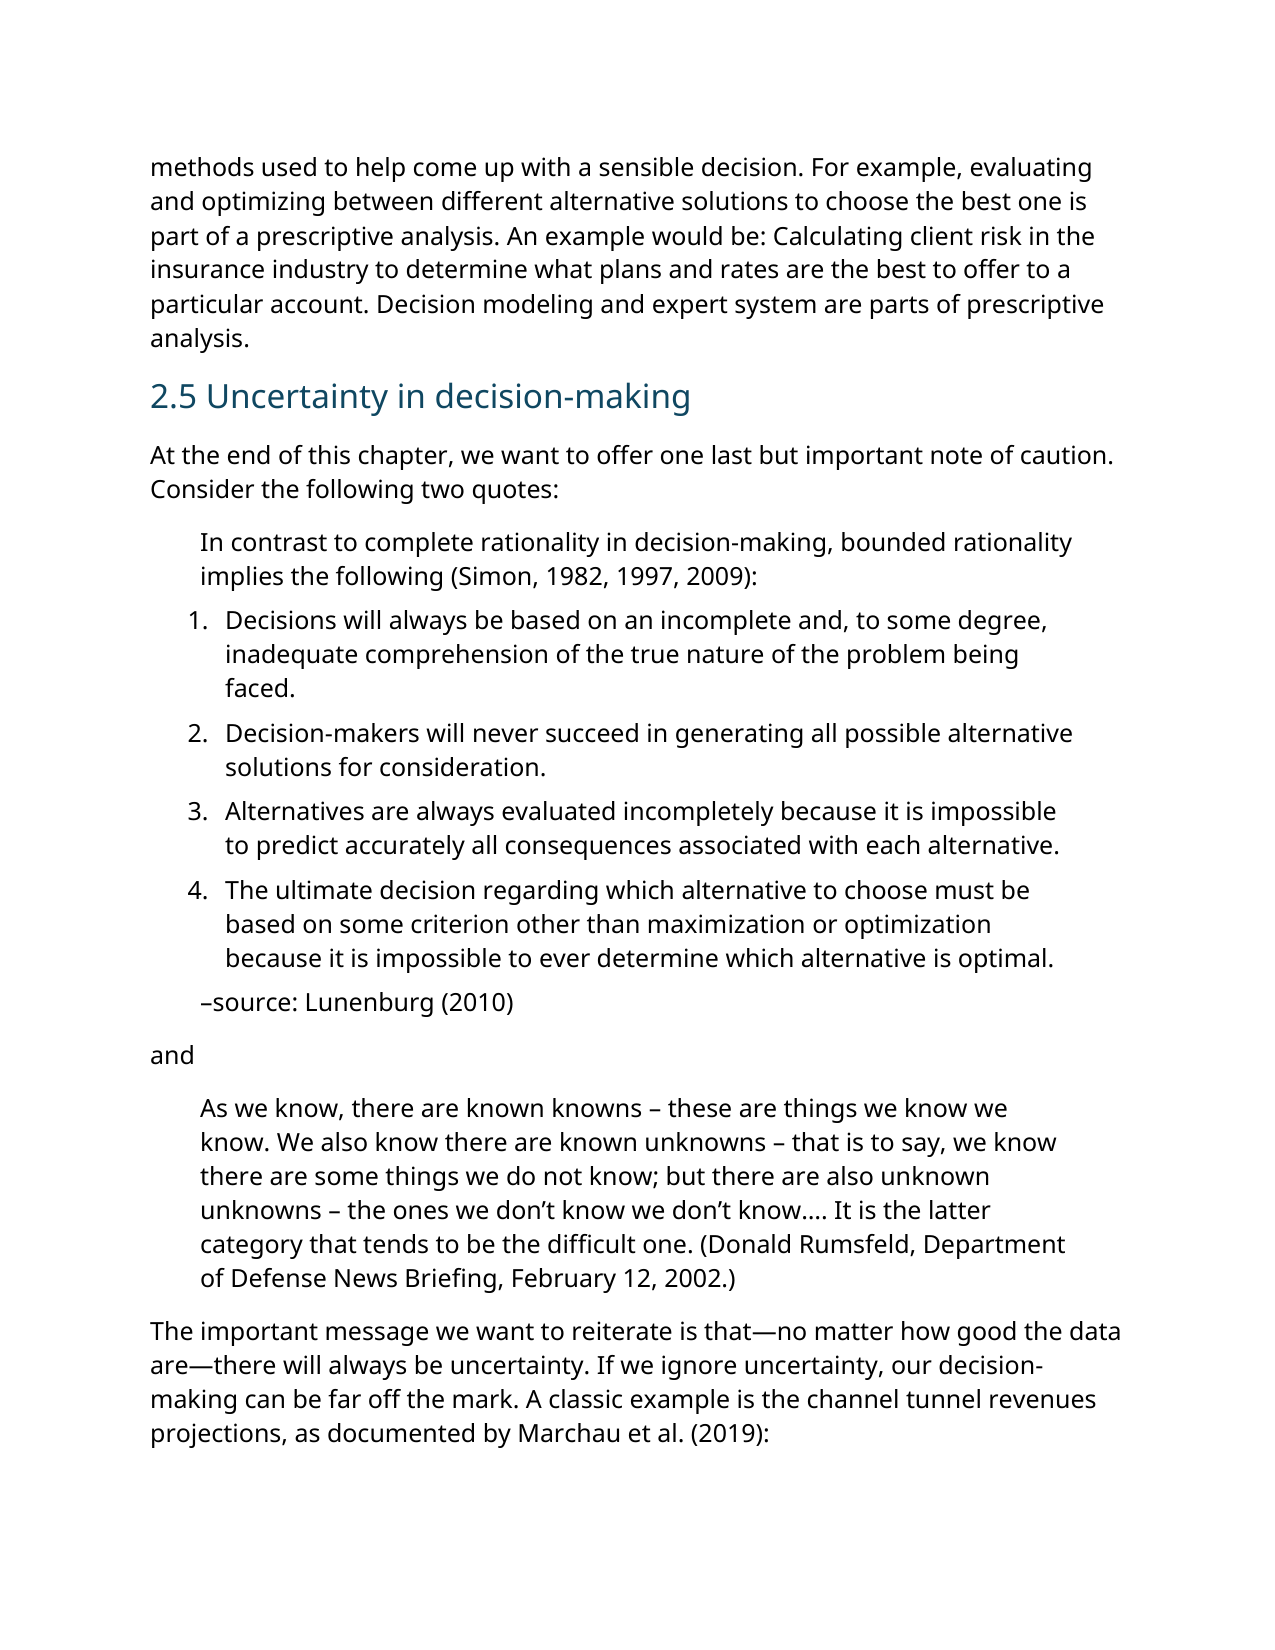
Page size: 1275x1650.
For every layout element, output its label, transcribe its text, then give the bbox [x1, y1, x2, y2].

text –source: Lunenburg (2010) [200, 985, 1075, 1019]
subtitle 2.5 Uncertainty in decision-making [150, 373, 1125, 418]
text As we know, there are known knowns – these are things we know we know. We also know there are known unknowns – that is to say, we know there are some things we do not know; but there are also unknown unknowns – the ones we don’t know we don’t know…. It is the latter category that tends to be the difﬁcult one. (Donald Rumsfeld, Department of Defense News Brieﬁng, February 12, 2002.) [200, 1091, 1075, 1295]
text The important message we want to reiterate is that—no matter how good the data are—there will always be uncertainty. If we ignore uncertainty, our decision-making can be far off the mark. A classic example is the channel tunnel revenues projections, as documented by Marchau et al. (2019): [150, 1314, 1125, 1450]
list Alternatives are always evaluated incompletely because it is impossible to predict accurately all consequences associated with each alternative. [187, 794, 1075, 862]
list Decisions will always be based on an incomplete and, to some degree, inadequate comprehension of the true nature of the problem being faced. [187, 603, 1075, 705]
list The ultimate decision regarding which alternative to choose must be based on some criterion other than maximization or optimization because it is impossible to ever determine which alternative is optimal. [187, 872, 1075, 974]
text At the end of this chapter, we want to offer one last but important note of caution. Consider the following two quotes: [150, 437, 1125, 505]
list Decision-makers will never succeed in generating all possible alternative solutions for consideration. [187, 715, 1075, 783]
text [150, 150, 1125, 354]
text and [150, 1038, 1125, 1072]
text In contrast to complete rationality in decision-making, bounded rationality implies the following (Simon, 1982, 1997, 2009): [200, 524, 1075, 592]
